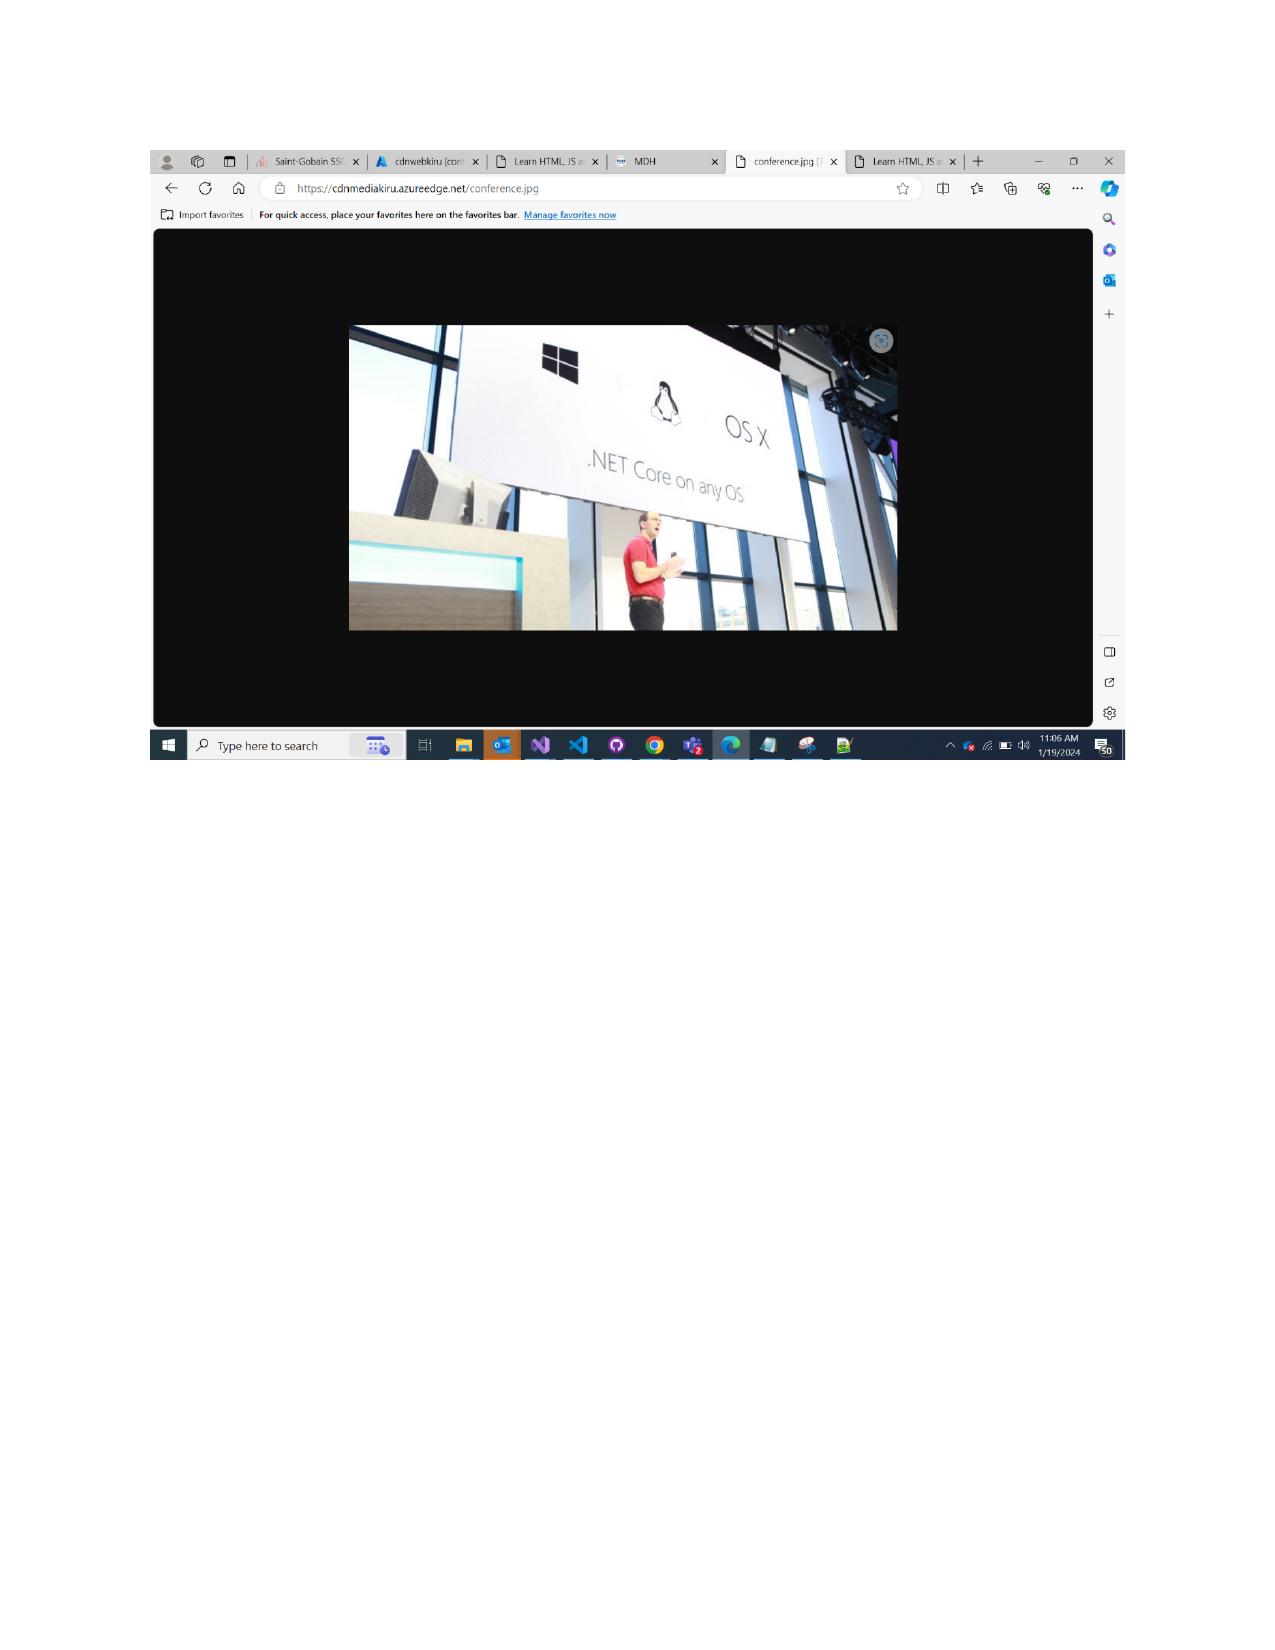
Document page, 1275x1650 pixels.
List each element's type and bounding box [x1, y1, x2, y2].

picture [150, 150, 1125, 760]
